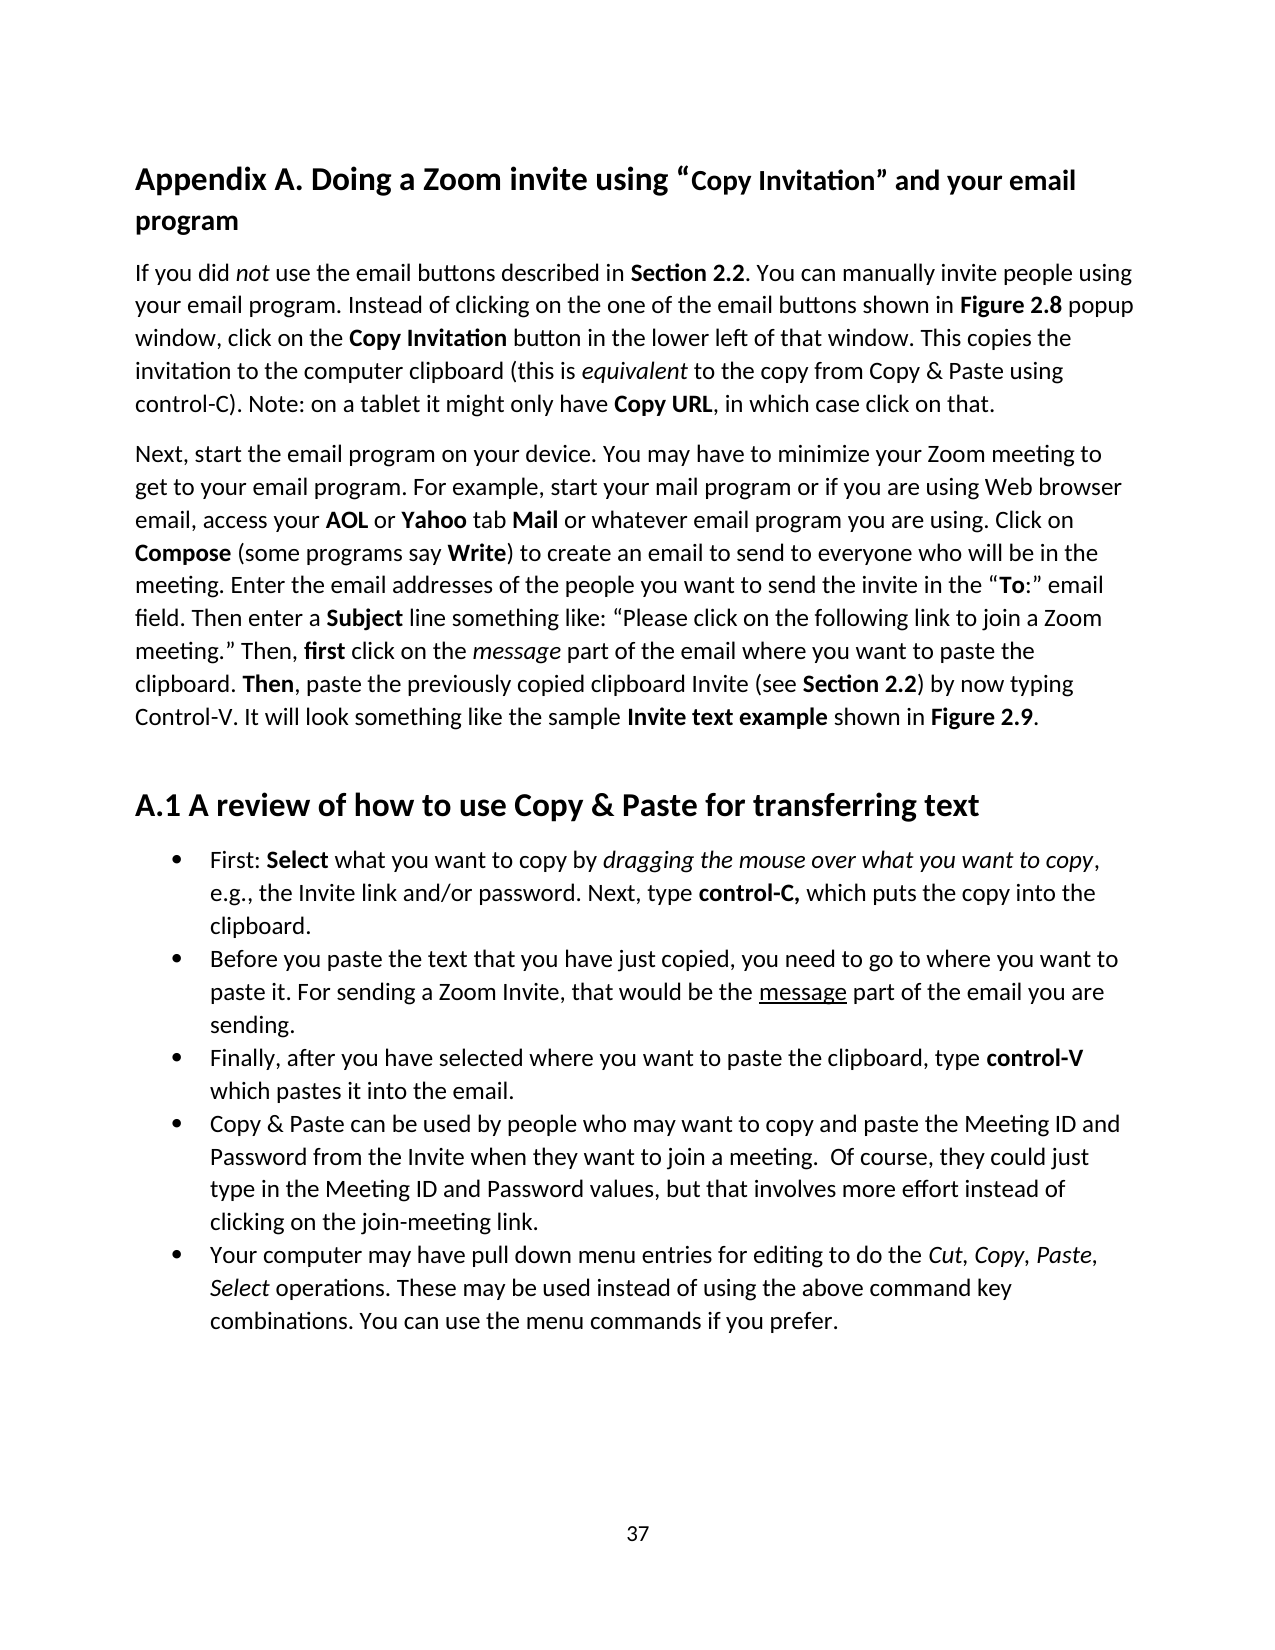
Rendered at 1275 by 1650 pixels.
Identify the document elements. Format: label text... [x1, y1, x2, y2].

list Copy & Paste can be used by people who may want to copy and paste the Meeting ID and Password from the Invite when they want to join a meeting. Of course, they could just type in the Meeting ID and Password values, but that involves more effort instead of clicking on the join-meeting link. [172, 1108, 1140, 1237]
list First: Select what you want to copy by dragging the mouse over what you want to copy, e.g., the Invite link and/or password. Next, type control-C, which puts the copy into the clipboard. [172, 844, 1140, 941]
text Next, start the email program on your device. You may have to minimize your Zoom meeting to get to your email program. For example, start your mail program or if you are using Web browser email, access your AOL or Yahoo tab Mail or whatever email program you are using. Click on Compose (some programs say Write) to create an email to send to everyone who will be in the meeting. Enter the email addresses of the people you want to send the invite in the “To:” email field. Then enter a Subject line something like: “Please click on the following link to join a Zoom meeting.” Then, first click on the message part of the email where you want to paste the clipboard. Then, paste the previously copied clipboard Invite (see Section 2.2) by now typing Control-V. It will look something like the sample Invite text example shown in Figure 2.9. [135, 438, 1140, 732]
text Appendix A. Doing a Zoom invite using “Copy Invitation” and your email program [135, 158, 1140, 237]
list Your computer may have pull down menu entries for editing to do the Cut, Copy, Paste, Select operations. These may be used instead of using the above command key combinations. You can use the menu commands if you prefer. [172, 1239, 1140, 1336]
text A.1 A review of how to use Copy & Paste for transferring text [135, 784, 1140, 824]
list Before you paste the text that you have just copied, you need to go to where you want to paste it. For sending a Zoom Invite, that would be the message part of the email you are sending. [172, 943, 1140, 1039]
list Finally, after you have selected where you want to paste the clipboard, type control-V which pastes it into the email. [172, 1042, 1140, 1105]
text If you did not use the email buttons described in Section 2.2. You can manually invite people using your email program. Instead of clicking on the one of the email buttons shown in Figure 2.8 popup window, click on the Copy Invitation button in the lower left of that window. This copies the invitation to the computer clipboard (this is equivalent to the copy from Copy & Paste using control-C). Note: on a tablet it might only have Copy URL, in which case click on that. [135, 257, 1140, 419]
